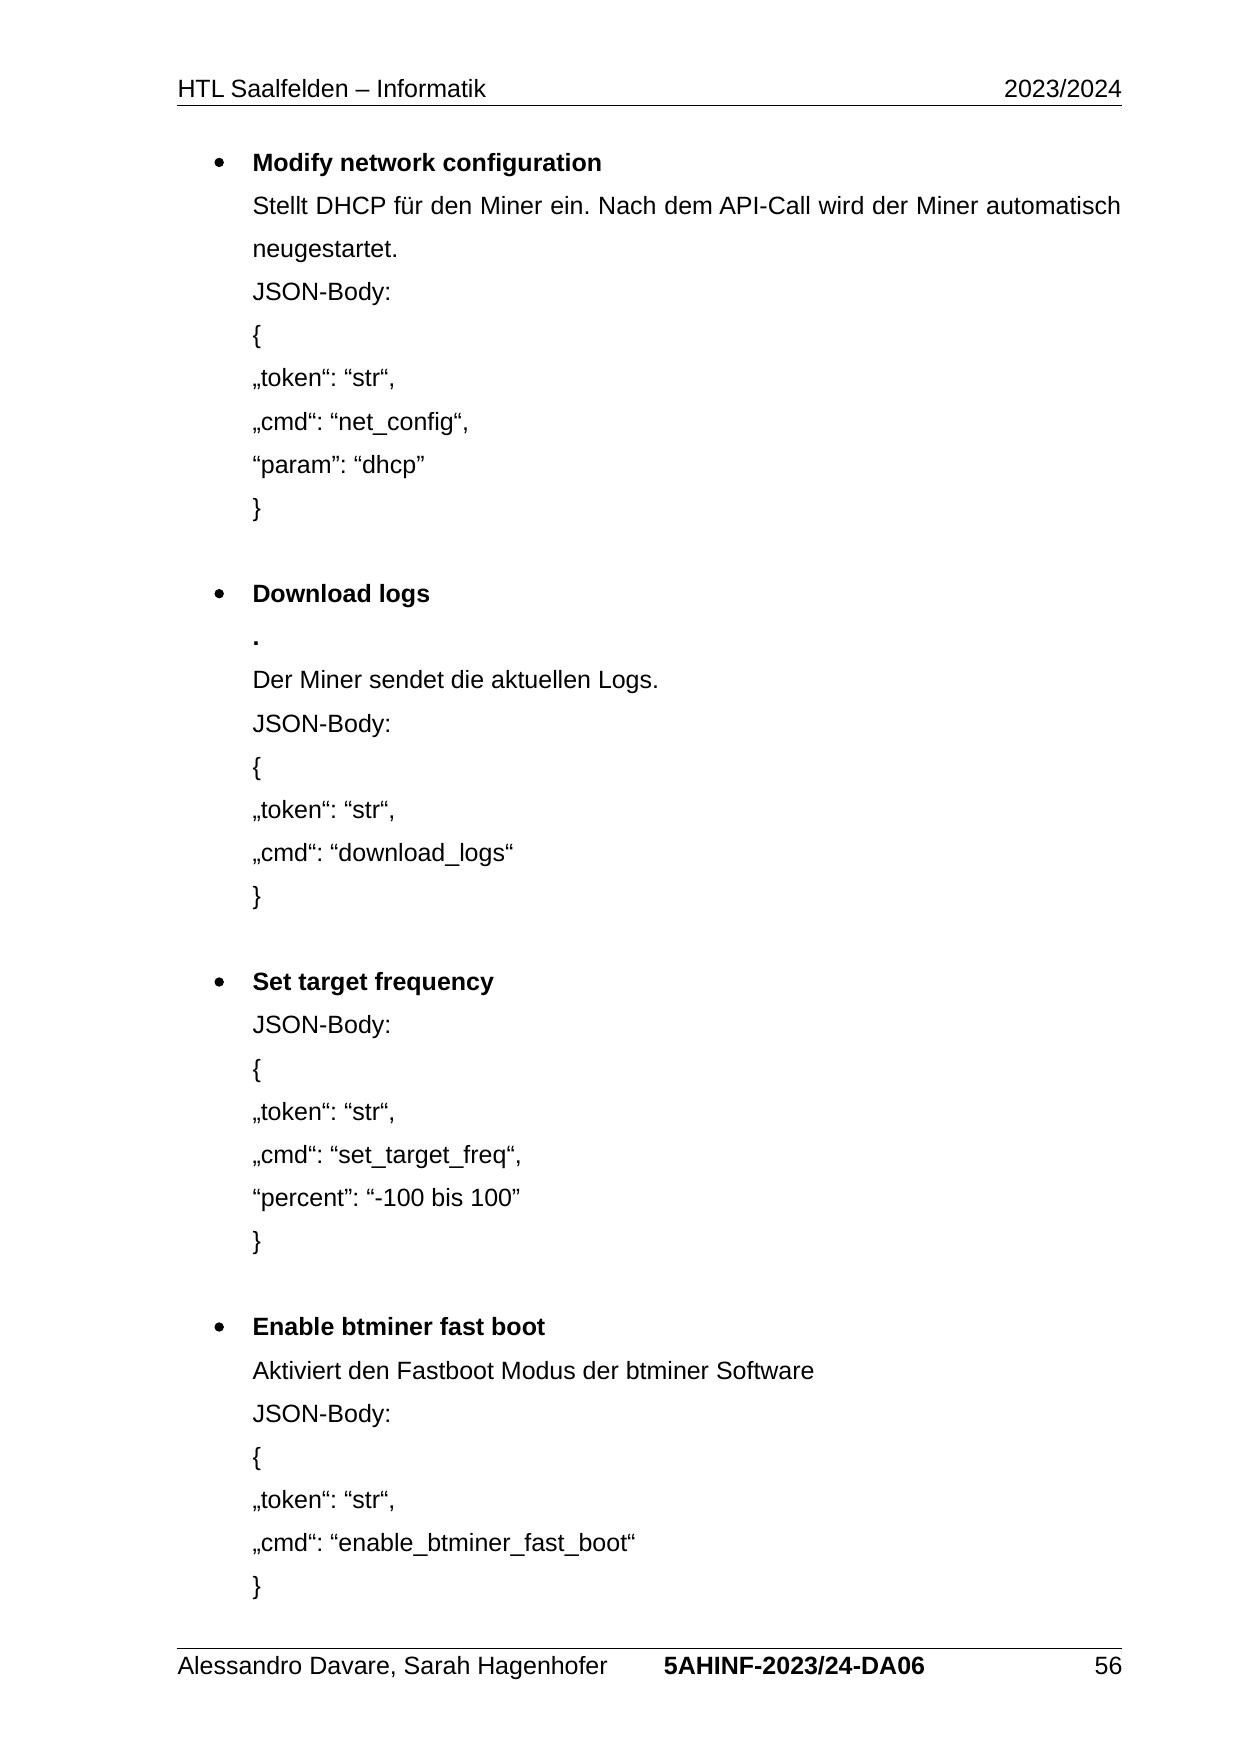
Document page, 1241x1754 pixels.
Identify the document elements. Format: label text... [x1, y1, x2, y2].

list } [252, 881, 1122, 910]
list { [252, 320, 1122, 349]
list JSON-Body: [252, 708, 1122, 737]
list } [252, 1226, 1122, 1255]
list JSON-Body: [252, 277, 1122, 306]
list { [252, 752, 1122, 780]
list Stellt DHCP für den Miner ein. Nach dem API-Call wird der Miner automatisch neugestartet. [252, 191, 1122, 263]
list „token“: “str“, [252, 363, 1122, 392]
list { [252, 1054, 1122, 1082]
list Der Miner sendet die aktuellen Logs. [252, 665, 1122, 694]
list . [252, 622, 1122, 651]
list „cmd“: “enable_btminer_fast_boot“ [252, 1528, 1122, 1557]
list Download logs [215, 579, 1122, 608]
list „cmd“: “download_logs“ [252, 838, 1122, 867]
list JSON-Body: [252, 1399, 1122, 1427]
list Modify network configuration [215, 148, 1122, 177]
list “percent”: “-100 bis 100” [252, 1183, 1122, 1212]
list “param”: “dhcp” [252, 450, 1122, 478]
list Set target frequency [215, 967, 1122, 996]
list Enable btminer fast boot [215, 1312, 1122, 1341]
list „cmd“: “net_config“, [252, 407, 1122, 435]
list } [252, 1571, 1122, 1600]
list JSON-Body: [252, 1011, 1122, 1039]
list } [252, 493, 1122, 522]
list Aktiviert den Fastboot Modus der btminer Software [252, 1356, 1122, 1384]
list „token“: “str“, [252, 795, 1122, 823]
list „token“: “str“, [252, 1097, 1122, 1126]
list „token“: “str“, [252, 1485, 1122, 1514]
list „cmd“: “set_target_freq“, [252, 1140, 1122, 1169]
list { [252, 1442, 1122, 1471]
